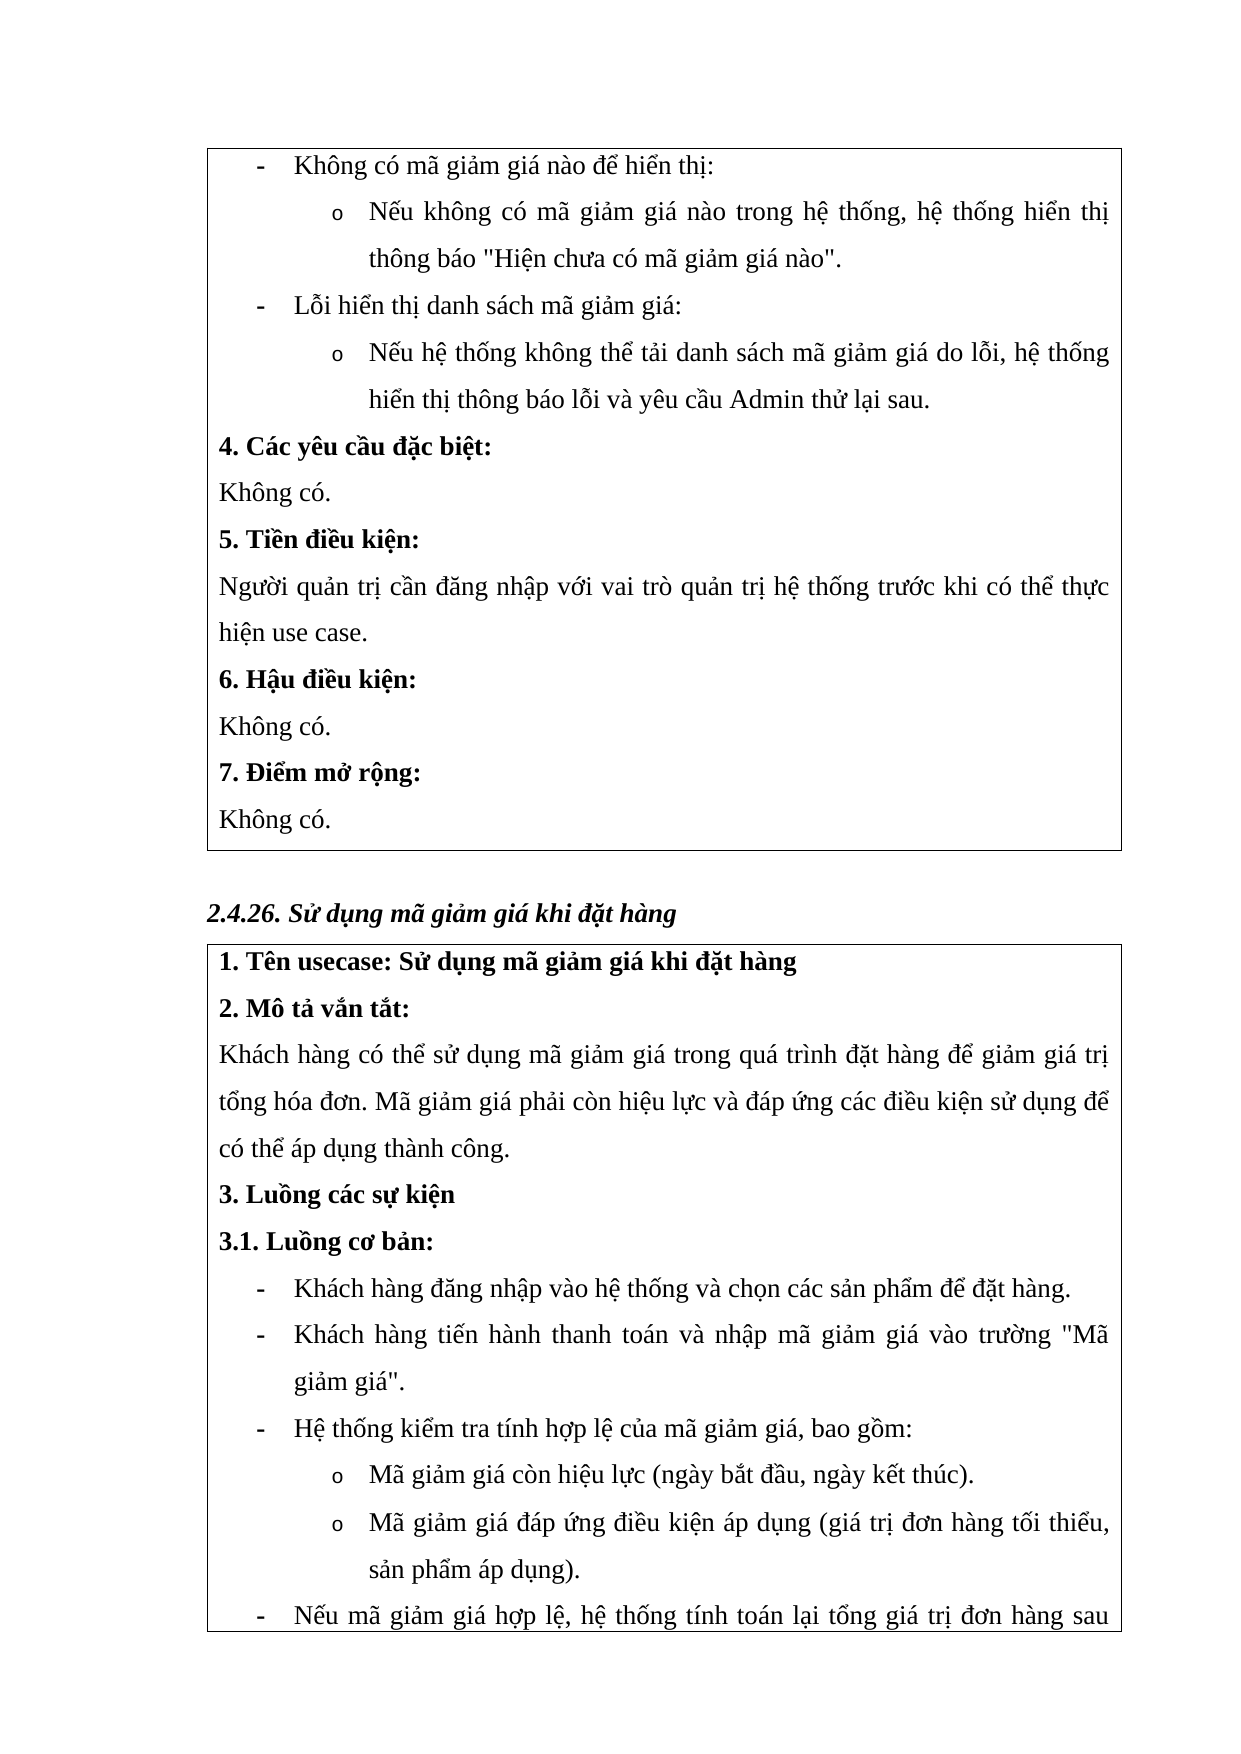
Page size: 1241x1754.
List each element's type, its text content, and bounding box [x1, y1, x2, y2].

subtitle 2.4.26. Sử dụng mã giảm giá khi đặt hàng [207, 897, 1122, 928]
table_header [208, 149, 1121, 849]
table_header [208, 945, 1121, 1631]
